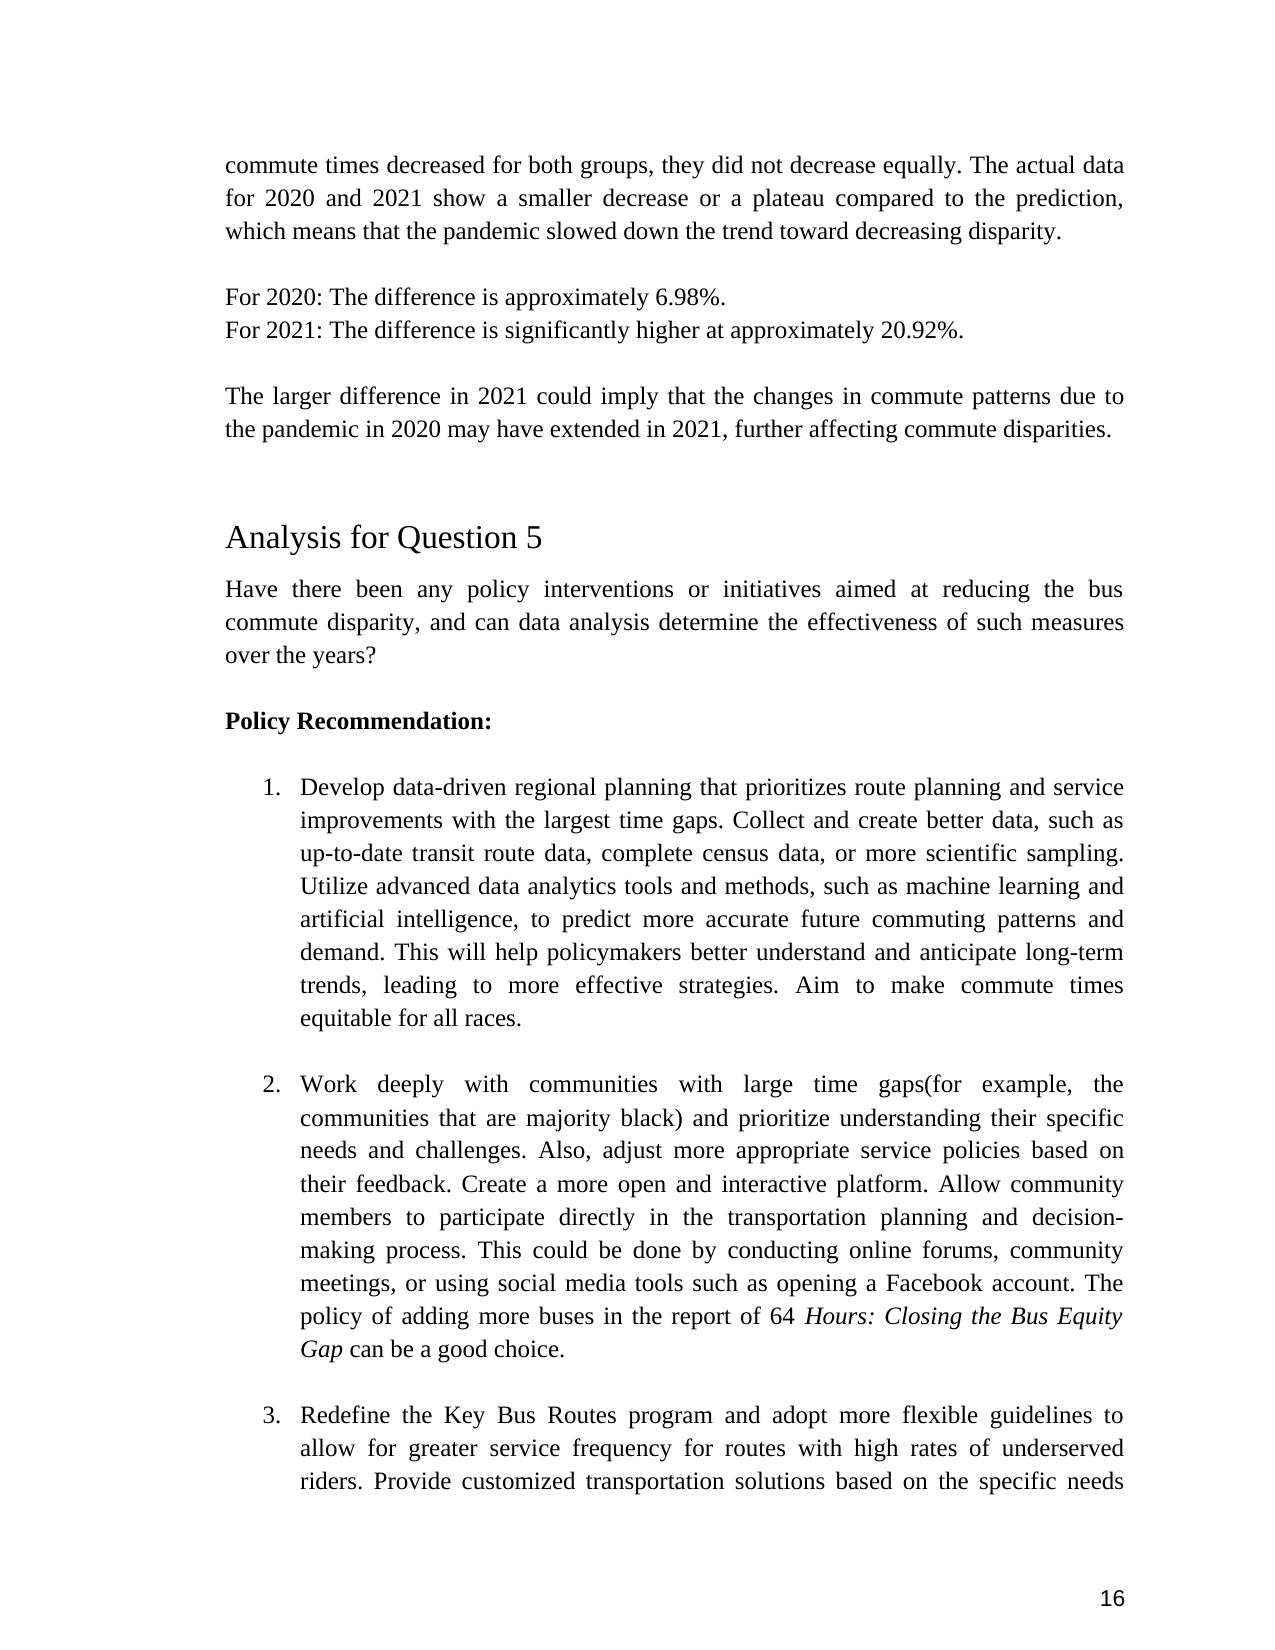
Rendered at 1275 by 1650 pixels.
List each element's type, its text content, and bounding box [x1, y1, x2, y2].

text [225, 150, 1125, 245]
list Develop data-driven regional planning that prioritizes route planning and service improvements with the largest time gaps. Collect and create better data, such as up-to-date transit route data, complete census data, or more scientific sampling. Utilize advanced data analytics tools and methods, such as machine learning and artificial intelligence, to predict more accurate future commuting patterns and demand. This will help policymakers better understand and anticipate long-term trends, leading to more effective strategies. Aim to make commute times equitable for all races. [262, 772, 1125, 1032]
list Work deeply with communities with large time gaps(for example, the communities that are majority black) and prioritize understanding their specific needs and challenges. Also, adjust more appropriate service policies based on their feedback. Create a more open and interactive platform. Allow community members to participate directly in the transportation planning and decision-making process. This could be done by conducting online forums, community meetings, or using social media tools such as opening a Facebook account. The policy of adding more buses in the report of 64 Hours: Closing the Bus Equity Gap can be a good choice. [262, 1069, 1125, 1362]
text For 2021: The difference is significantly higher at approximately 20.92%. [225, 315, 1125, 344]
text The larger difference in 2021 could imply that the changes in commute patterns due to the pandemic in 2020 may have extended in 2021, further affecting commute disparities. [225, 381, 1125, 443]
text Have there been any policy interventions or initiatives aimed at reducing the bus commute disparity, and can data analysis determine the effectiveness of such measures over the years? [225, 574, 1125, 669]
text Policy Recommendation: [150, 706, 1125, 735]
subtitle Analysis for Question 5 [150, 518, 1125, 556]
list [262, 1400, 1125, 1494]
text For 2020: The difference is approximately 6.98%. [225, 282, 1125, 311]
